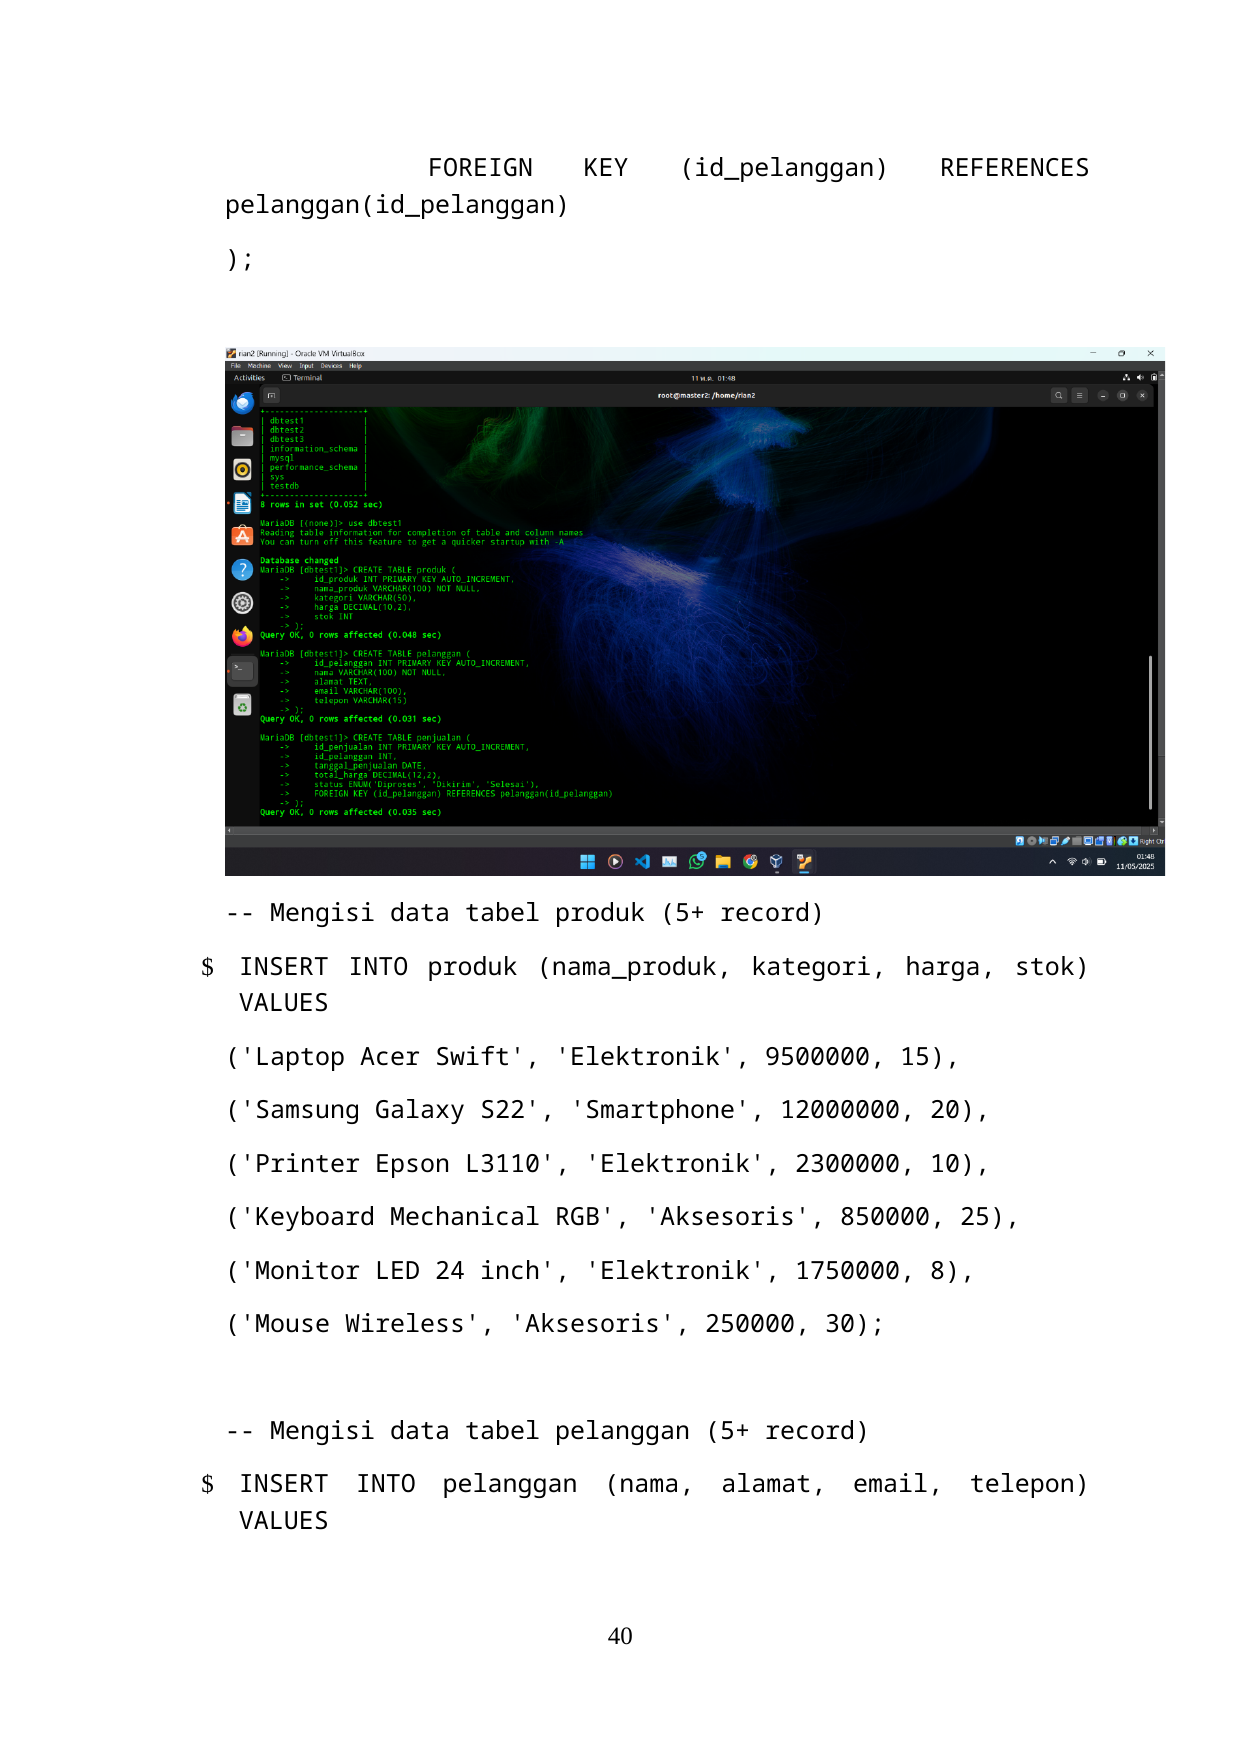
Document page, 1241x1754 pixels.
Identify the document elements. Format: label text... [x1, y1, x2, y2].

text ('Samsung Galaxy S22', 'Smartphone', 12000000, 20), [225, 1092, 1090, 1126]
text ('Mouse Wireless', 'Aksesoris', 250000, 30); [225, 1306, 1090, 1340]
text ('Laptop Acer Swift', 'Elektronik', 9500000, 15), [225, 1038, 1090, 1073]
list INSERT INTO pelanggan (nama, alamat, email, telepon) VALUES [201, 1466, 1090, 1537]
text ('Keyboard Mechanical RGB', 'Aksesoris', 850000, 25), [225, 1199, 1090, 1233]
picture [225, 347, 1166, 876]
text ('Printer Epson L3110', 'Elektronik', 2300000, 10), [225, 1145, 1090, 1179]
text FOREIGN KEY (id_pelanggan) REFERENCES pelanggan(id_pelanggan) [225, 150, 1090, 221]
text -- Mengisi data tabel pelanggan (5+ record) [225, 1413, 1090, 1447]
text -- Mengisi data tabel produk (5+ record) [225, 895, 1090, 929]
text ); [225, 240, 1090, 274]
text ('Monitor LED 24 inch', 'Elektronik', 1750000, 8), [225, 1252, 1090, 1286]
list INSERT INTO produk (nama_produk, kategori, harga, stok) VALUES [201, 948, 1090, 1019]
